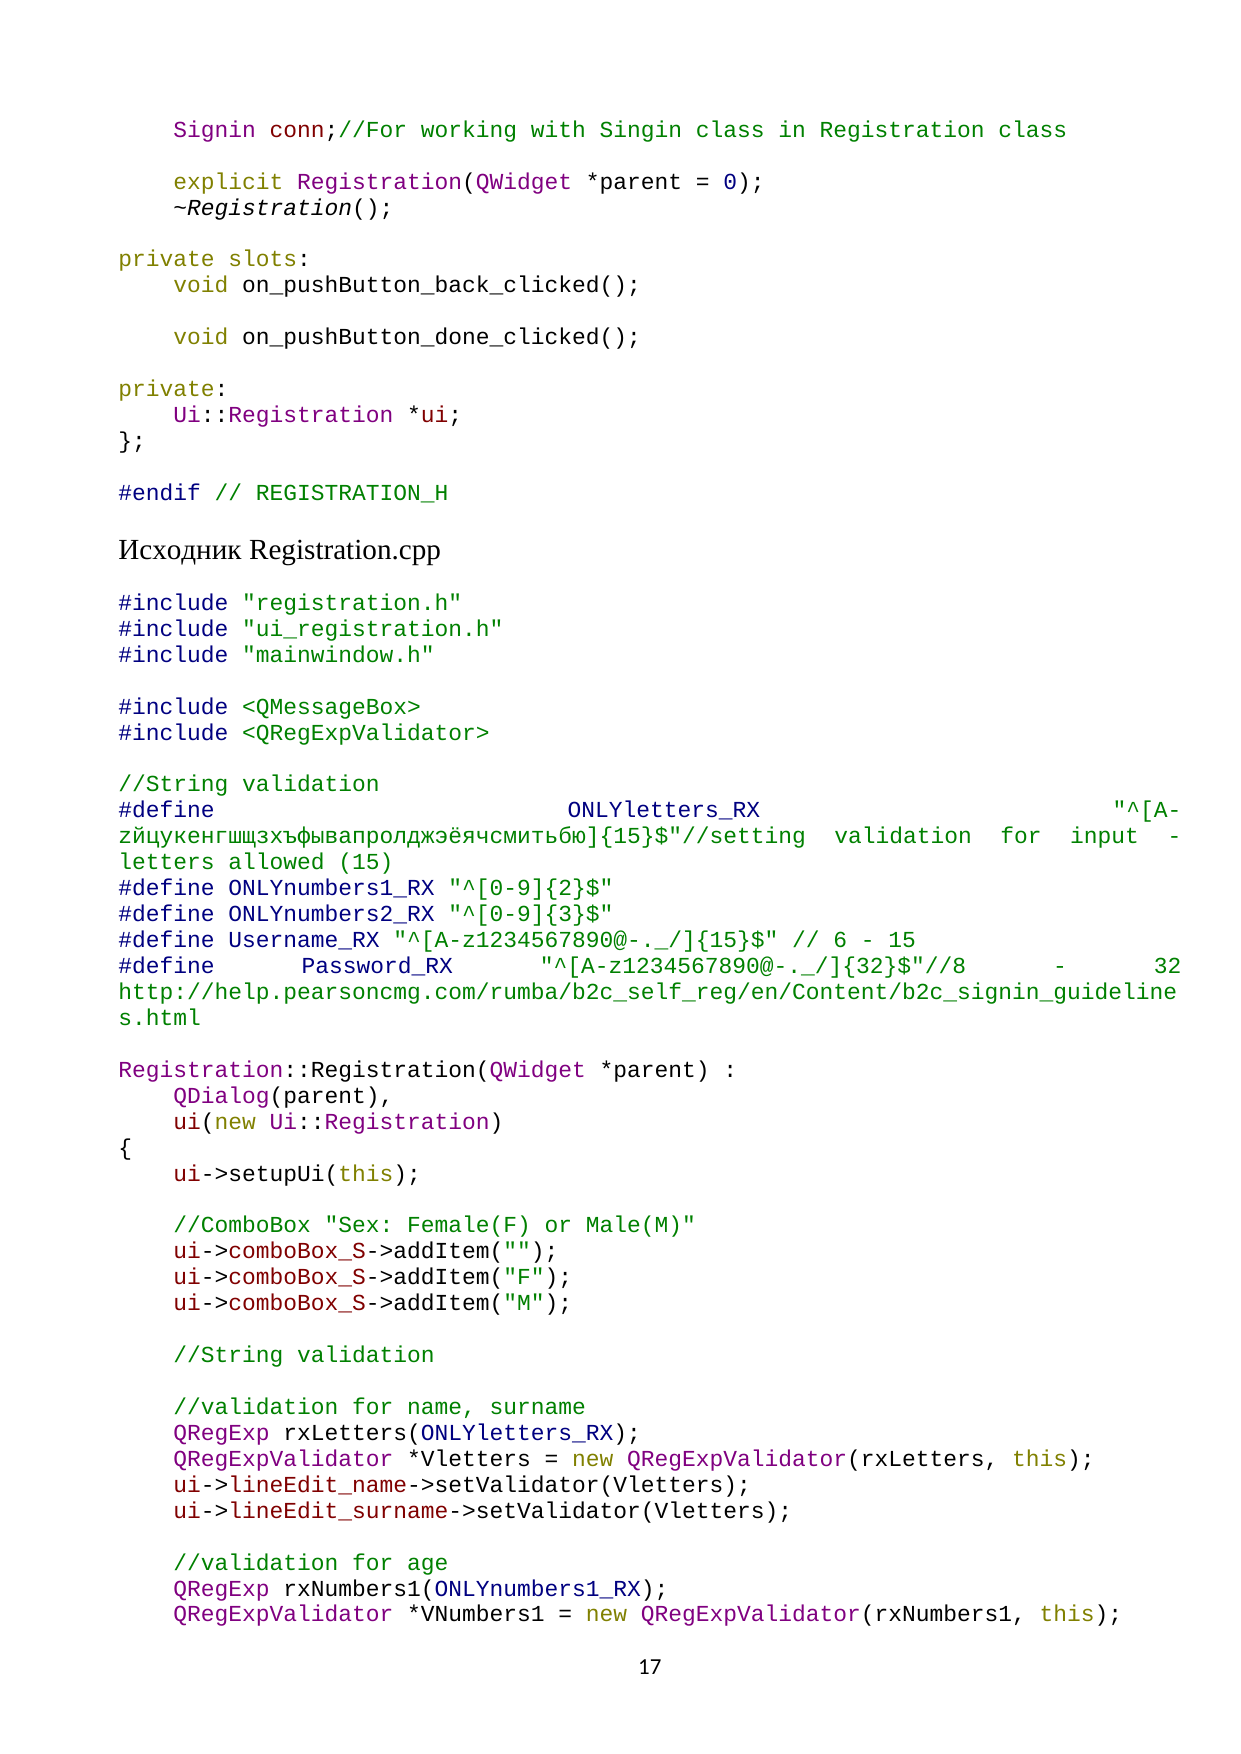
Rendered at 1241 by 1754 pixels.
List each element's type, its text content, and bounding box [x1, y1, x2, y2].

text private slots: [118, 248, 1181, 274]
text #define ONLYletters_RX "^[A-zйцукенгшщзхъфывапролджэёячсмитьбю]{15}$"//setting validation for input - letters allowed (15) [118, 799, 1181, 877]
text //validation for name, surname [118, 1395, 1181, 1421]
text //String validation [118, 773, 1181, 799]
text ui->comboBox_S->addItem("F"); [118, 1266, 1181, 1292]
text QRegExp rxLetters(ONLYletters_RX); [118, 1421, 1181, 1447]
text #define Username_RX "^[A-z1234567890@-._/]{15}$" // 6 - 15 [118, 928, 1181, 954]
text //String validation [118, 1343, 1181, 1369]
text ui->lineEdit_name->setValidator(Vletters); [118, 1473, 1181, 1499]
text #define ONLYnumbers1_RX "^[0-9]{2}$" [118, 877, 1181, 902]
text void on_pushButton_done_clicked(); [118, 326, 1181, 352]
text ui->comboBox_S->addItem("M"); [118, 1292, 1181, 1317]
text ~Registration(); [118, 196, 1181, 222]
text #endif // REGISTRATION_H [118, 481, 1181, 507]
text #define Password_RX "^[A-z1234567890@-._/]{32}$"//8 - 32 http://help.pearsoncmg.com/rumba/b2c_self_reg/en/Content/b2c_signin_guidelines.html [118, 954, 1181, 1032]
text private: [118, 377, 1181, 403]
text QRegExpValidator *VNumbers1 = new QRegExpValidator(rxNumbers1, this); [118, 1603, 1181, 1629]
text #include "ui_registration.h" [118, 617, 1181, 643]
text ui->comboBox_S->addItem(""); [118, 1240, 1181, 1266]
text //validation for age [118, 1551, 1181, 1577]
text QRegExpValidator *Vletters = new QRegExpValidator(rxLetters, this); [118, 1447, 1181, 1473]
text #include <QMessageBox> [118, 695, 1181, 721]
text Signin conn;//For working with Singin class in Registration class [118, 118, 1181, 144]
text QRegExp rxNumbers1(ONLYnumbers1_RX); [118, 1577, 1181, 1603]
text #include "registration.h" [118, 591, 1181, 617]
text QDialog(parent), [118, 1084, 1181, 1110]
text #include "mainwindow.h" [118, 643, 1181, 669]
text Registration::Registration(QWidget *parent) : [118, 1058, 1181, 1084]
text ui->setupUi(this); [118, 1162, 1181, 1188]
text Ui::Registration *ui; [118, 403, 1181, 429]
text explicit Registration(QWidget *parent = 0); [118, 170, 1181, 196]
text Исходник Registration.cpp [118, 532, 1181, 565]
text ui->lineEdit_surname->setValidator(Vletters); [118, 1499, 1181, 1525]
text #include <QRegExpValidator> [118, 721, 1181, 747]
text #define ONLYnumbers2_RX "^[0-9]{3}$" [118, 902, 1181, 928]
text { [118, 1136, 1181, 1162]
text //ComboBox "Sex: Female(F) or Male(M)" [118, 1214, 1181, 1240]
text ui(new Ui::Registration) [118, 1110, 1181, 1136]
text }; [118, 429, 1181, 455]
text void on_pushButton_back_clicked(); [118, 274, 1181, 300]
